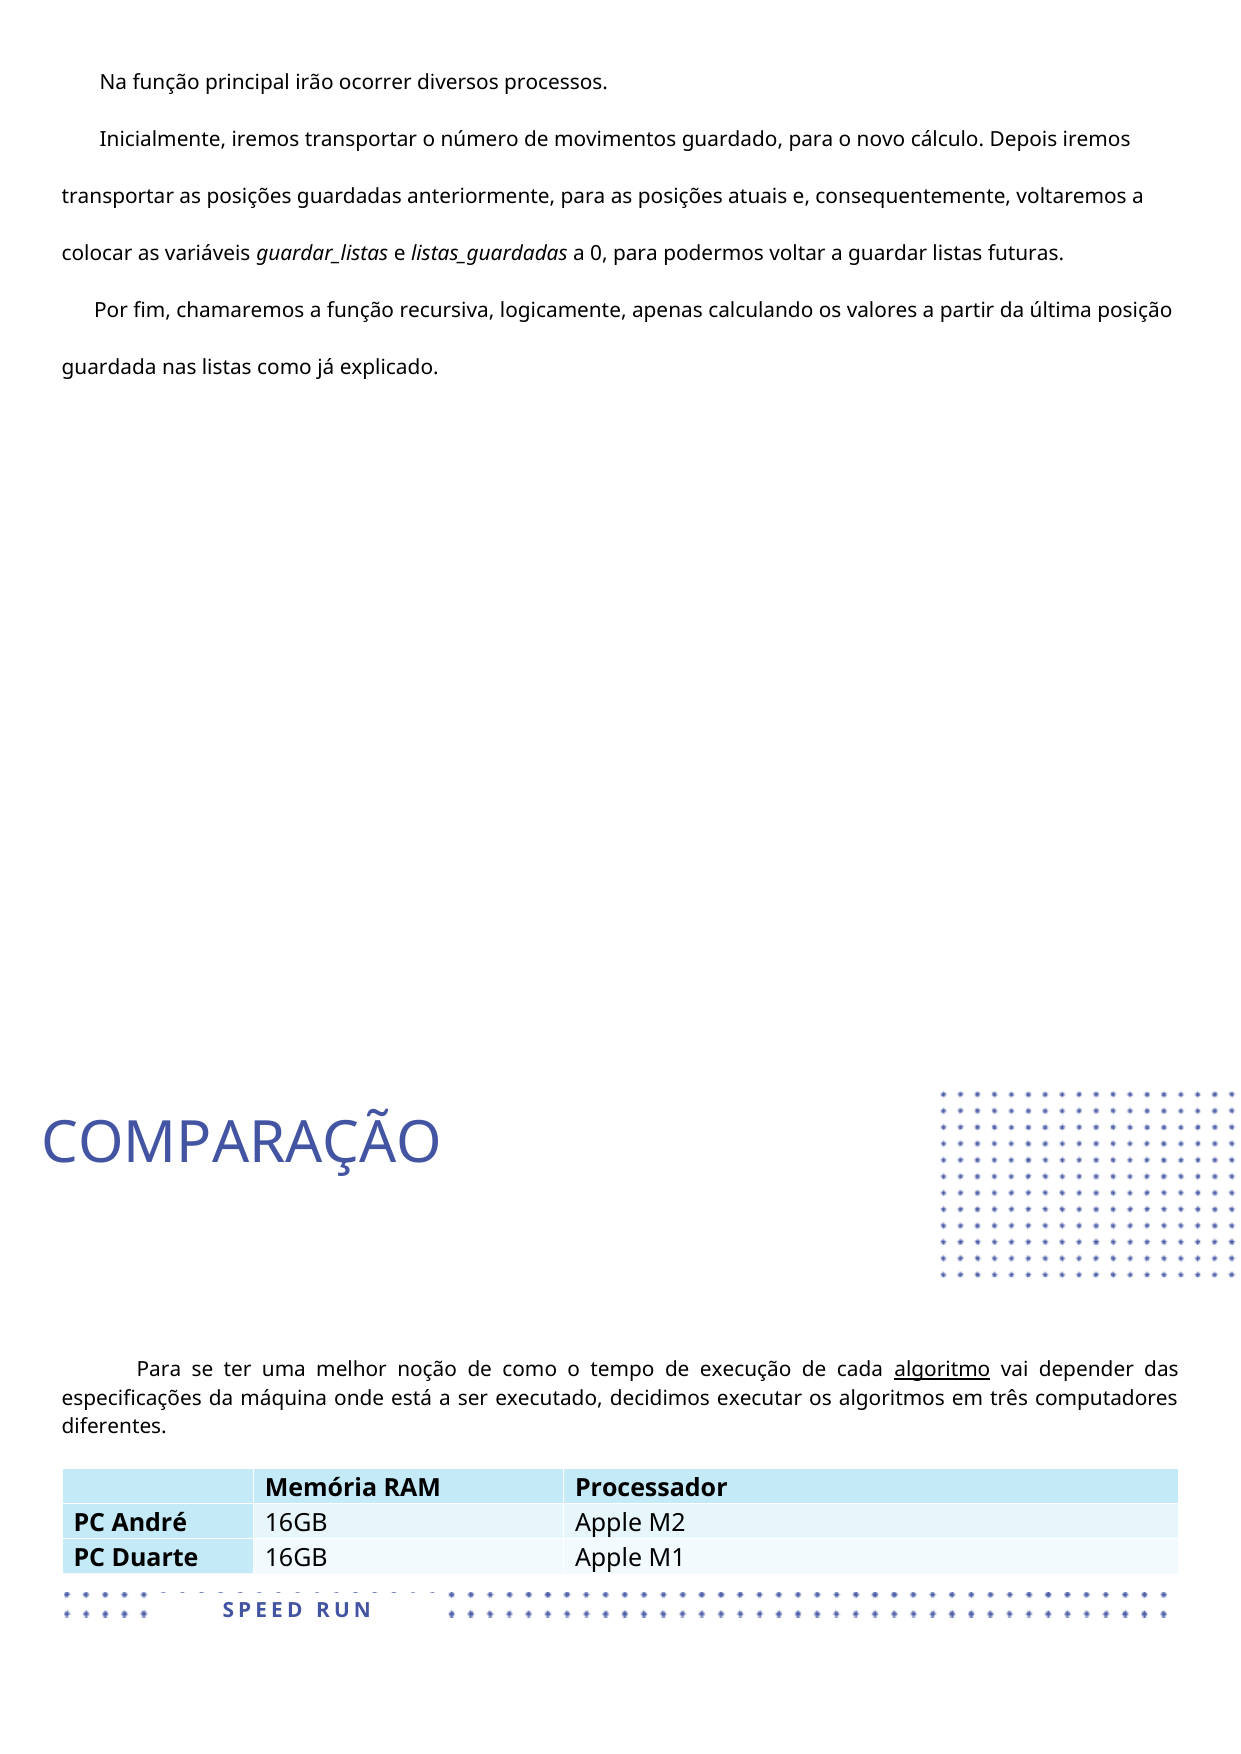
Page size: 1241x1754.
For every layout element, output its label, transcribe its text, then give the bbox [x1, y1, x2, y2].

table_cell Apple M1 [564, 1539, 1178, 1573]
table_cell PC Duarte [63, 1539, 253, 1573]
table_cell Apple M2 [564, 1504, 1178, 1538]
text Inicialmente, iremos transportar o número de movimentos guardado, para o novo cálculo. Depois iremos transportar as posições guardadas anteriormente, para as posições atuais e, consequentemente, voltaremos a colocar as variáveis guardar_listas e listas_guardadas a 0, para podermos voltar a guardar listas futuras. [61, 124, 1179, 267]
text Para se ter uma melhor noção de como o tempo de execução de cada algoritmo vai depender das especificações da máquina onde está a ser executado, decidimos executar os algoritmos em três computadores diferentes. [61, 1326, 1179, 1440]
text Na função principal irão ocorrer diversos processos. [61, 67, 1179, 96]
table_cell 16GB [254, 1539, 563, 1573]
table_cell 16GB [254, 1504, 563, 1538]
table_header Memória RAM [254, 1469, 563, 1503]
table_header Processador [564, 1469, 1178, 1503]
table_cell PC André [63, 1504, 253, 1538]
table_header [939, 1090, 1240, 1326]
table_header Comparação [40, 1090, 939, 1326]
text Por fim, chamaremos a função recursiva, logicamente, apenas calculando os valores a partir da última posição guardada nas listas como já explicado. [61, 295, 1179, 380]
table_header [63, 1469, 253, 1503]
picture [63, 1592, 1169, 1618]
